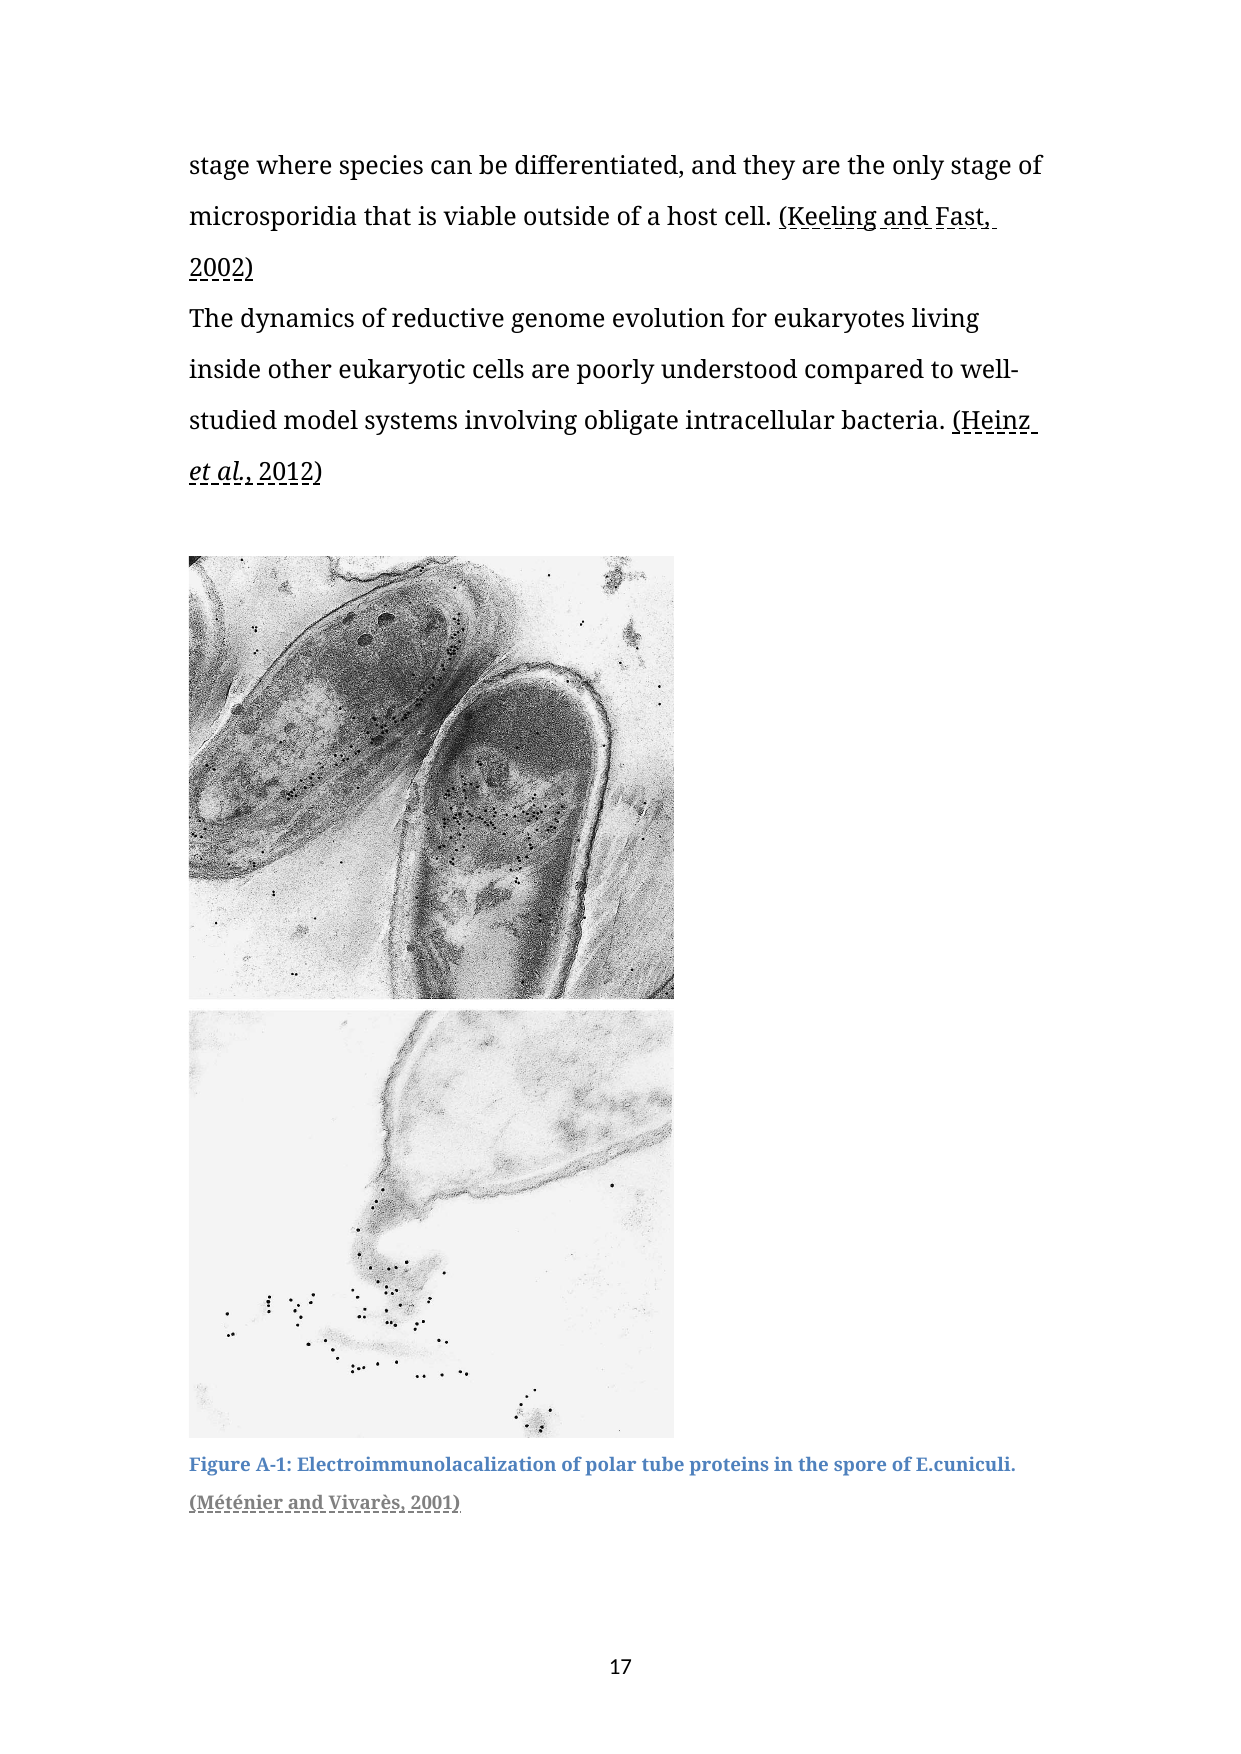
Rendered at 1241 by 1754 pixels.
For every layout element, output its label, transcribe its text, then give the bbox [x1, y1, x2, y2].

picture [188, 556, 674, 1438]
text Figure A-1: Electroimmunolacalization of polar tube proteins in the spore of E.cuniculi. (Méténier and Vivarès, 2001) [189, 1451, 1051, 1515]
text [189, 148, 1051, 284]
text The dynamics of reductive genome evolution for eukaryotes living inside other eukaryotic cells are poorly understood compared to well-studied model systems involving obligate intracellular bacteria. (Heinz et al., 2012) [189, 301, 1051, 488]
